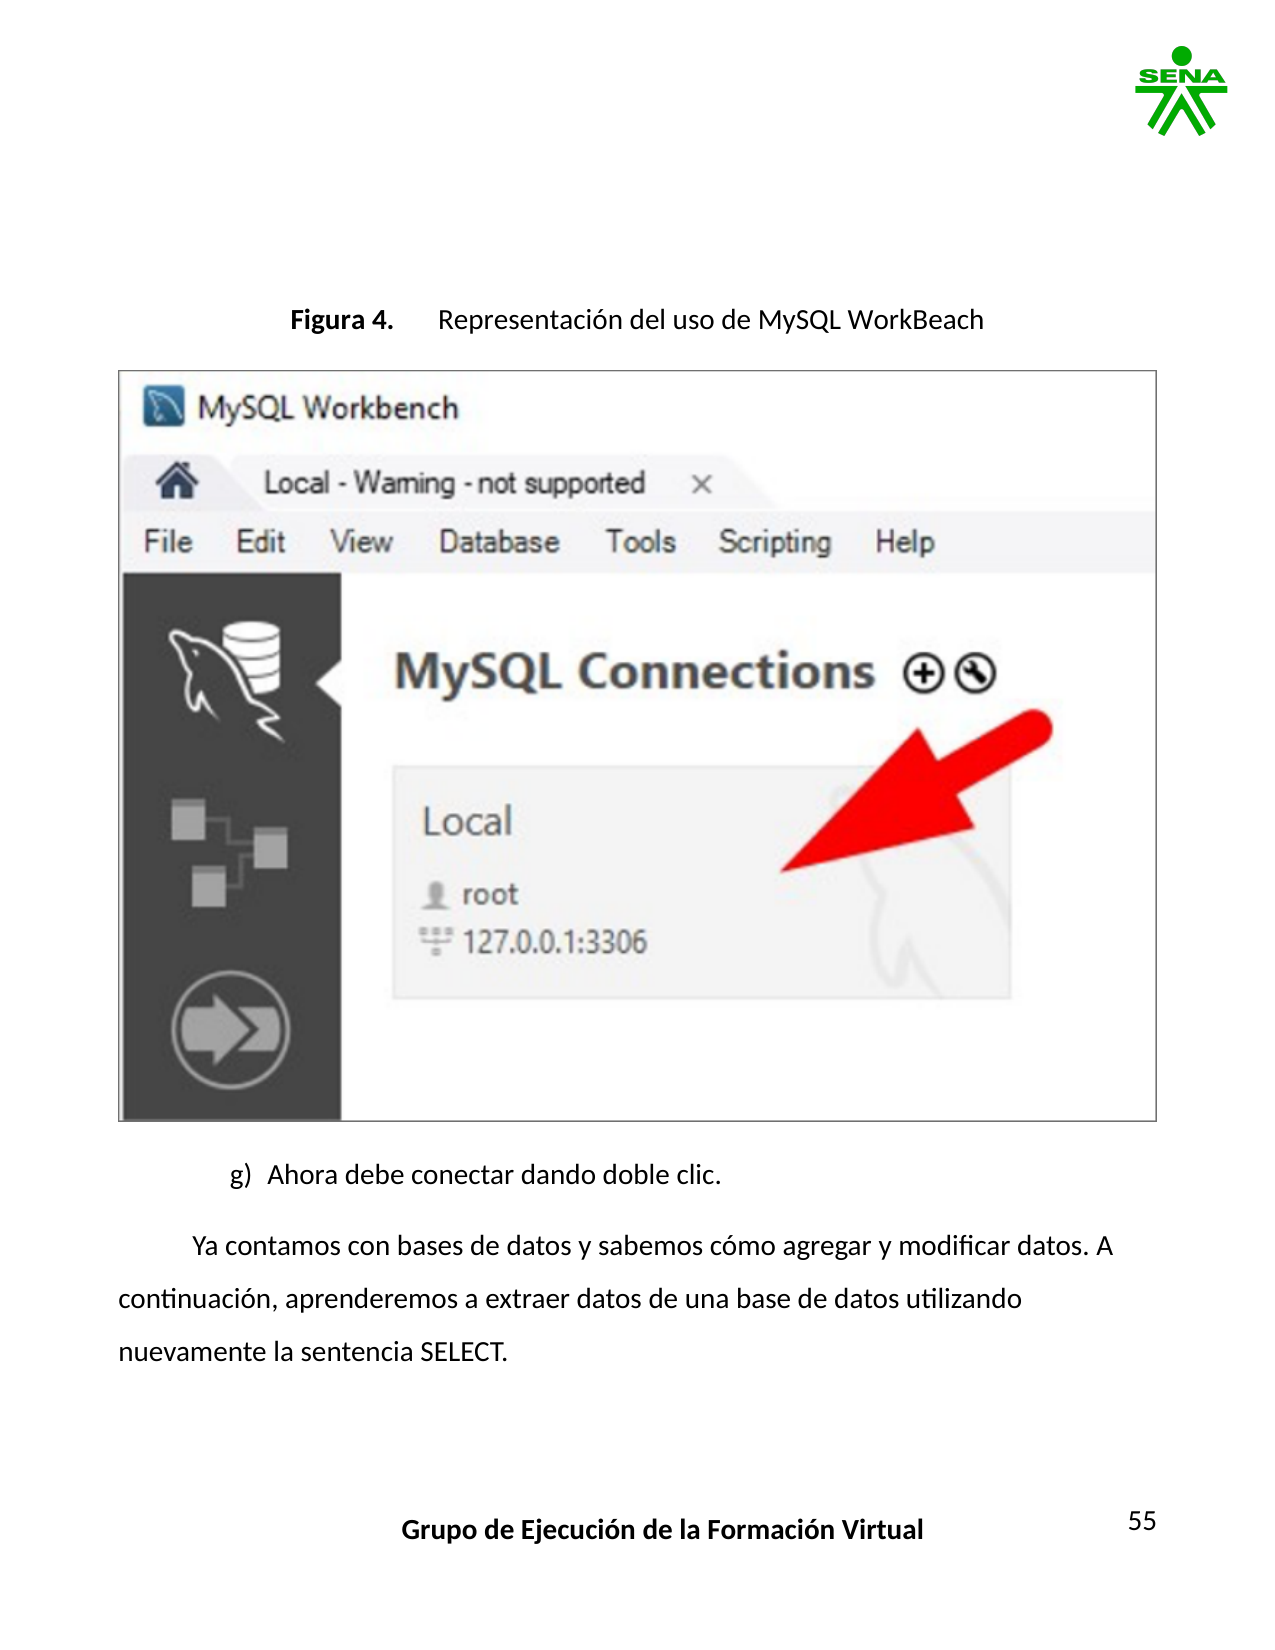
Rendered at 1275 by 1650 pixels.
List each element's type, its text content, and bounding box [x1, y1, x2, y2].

text Ya contamos con bases de datos y sabemos cómo agregar y modificar datos. A continuación, aprenderemos a extraer datos de una base de datos utilizando nuevamente la sentencia SELECT. [118, 1227, 1157, 1369]
picture [1135, 46, 1228, 136]
picture [118, 370, 1157, 1122]
text Representación del uso de MySQL WorkBeach [118, 301, 1157, 336]
list Ahora debe conectar dando doble clic. [229, 1156, 1157, 1192]
